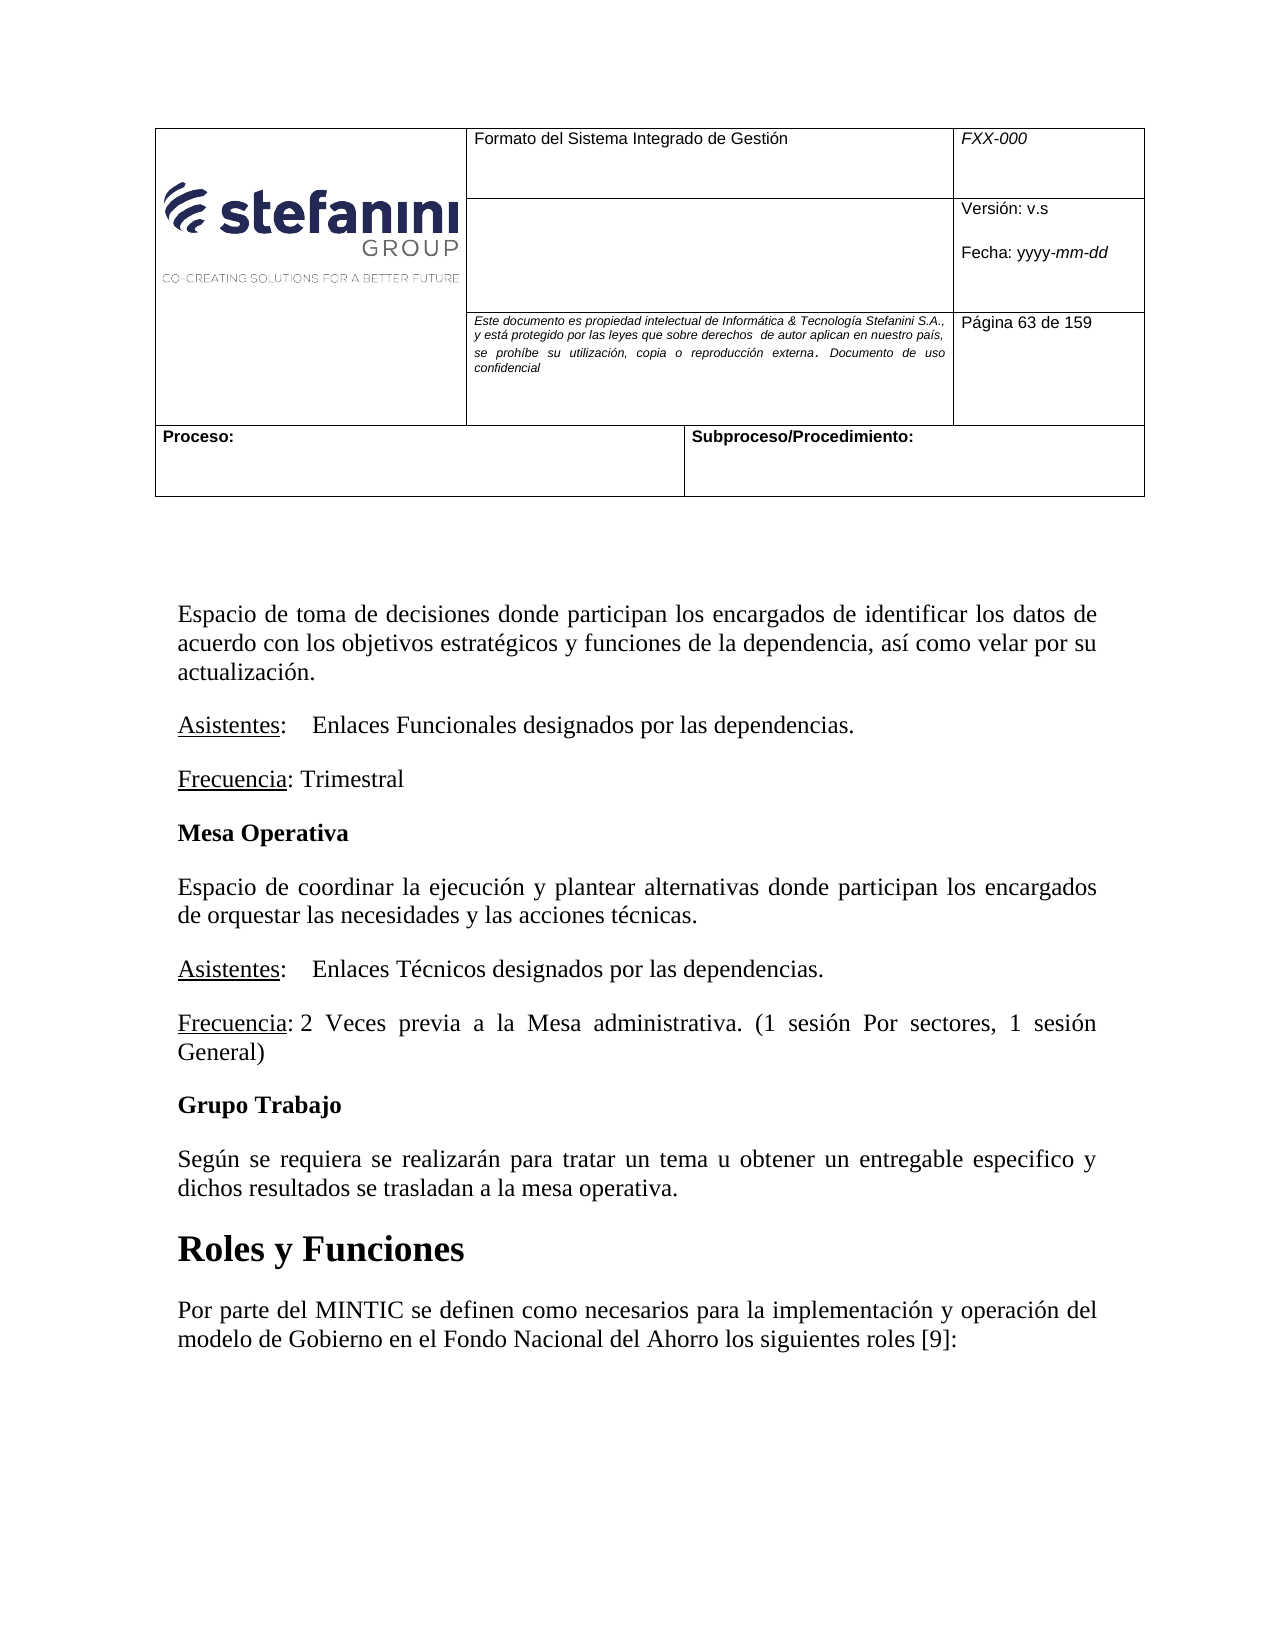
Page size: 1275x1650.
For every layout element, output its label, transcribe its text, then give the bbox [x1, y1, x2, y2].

text Por parte del MINTIC se definen como necesarios para la implementación y operación del modelo de Gobierno en el Fondo Nacional del Ahorro los siguientes roles [9]: [177, 1295, 1098, 1352]
text Según se requiera se realizarán para tratar un tema u obtener un entregable especifico y dichos resultados se trasladan a la mesa operativa. [177, 1144, 1098, 1202]
text Grupo Trabajo [177, 1091, 1098, 1119]
text Asistentes: Enlaces Técnicos designados por las dependencias. [177, 954, 1098, 983]
text Espacio de coordinar la ejecución y plantear alternativas donde participan los encargados de orquestar las necesidades y las acciones técnicas. [177, 872, 1098, 929]
subtitle Roles y Funciones [177, 1227, 1098, 1270]
text Mesa Operativa [177, 818, 1098, 847]
text Espacio de toma de decisiones donde participan los encargados de identificar los datos de acuerdo con los objetivos estratégicos y funciones de la dependencia, así como velar por su actualización. [177, 599, 1098, 686]
picture [162, 182, 460, 286]
text Frecuencia: 2 Veces previa a la Mesa administrativa. (1 sesión Por sectores, 1 sesión General) [177, 1008, 1098, 1066]
text Frecuencia: Trimestral [177, 764, 1098, 793]
text Asistentes: Enlaces Funcionales designados por las dependencias. [177, 711, 1098, 739]
